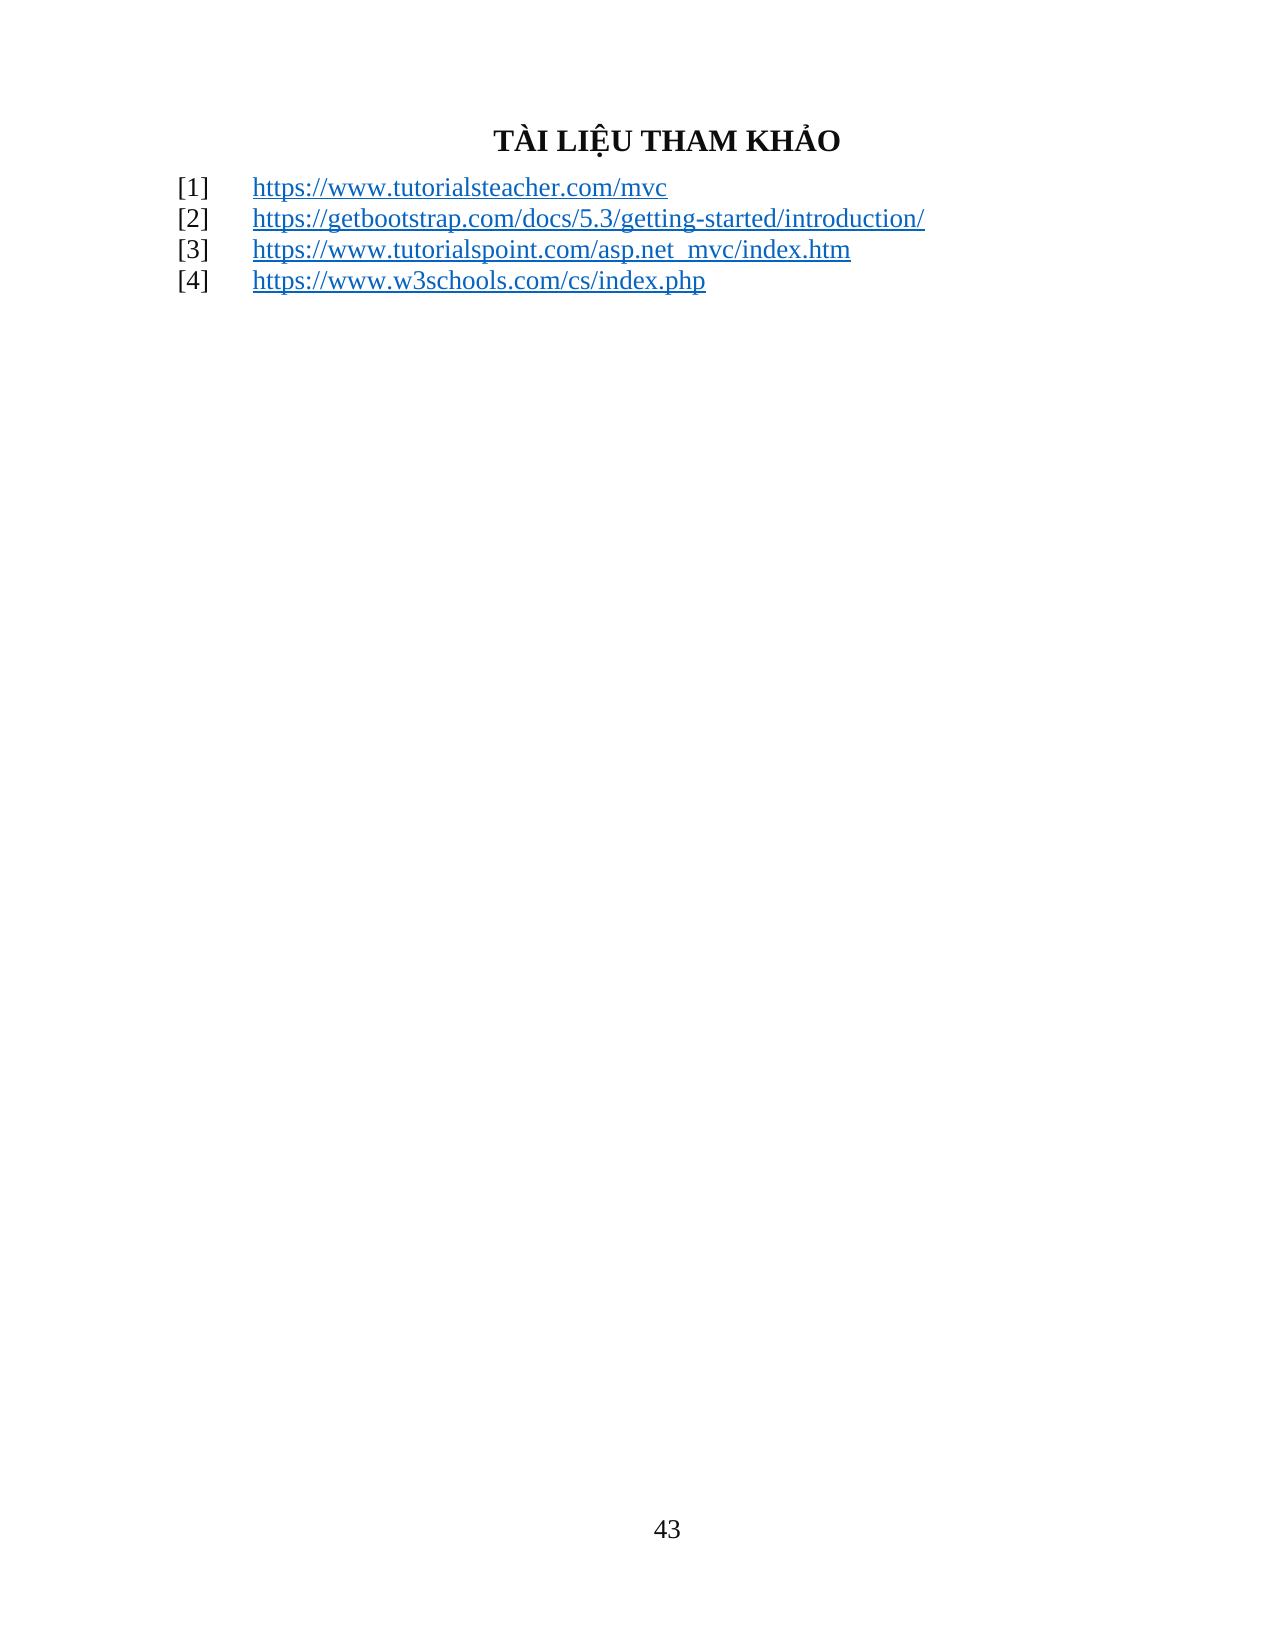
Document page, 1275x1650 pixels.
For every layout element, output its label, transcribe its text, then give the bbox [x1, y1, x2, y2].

text [4] https://www.w3schools.com/cs/index.php [177, 264, 1157, 295]
text [3] https://www.tutorialspoint.com/asp.net_mvc/index.htm [177, 233, 1157, 264]
text [1] https://www.tutorialsteacher.com/mvc [177, 171, 1157, 202]
text [2] https://getbootstrap.com/docs/5.3/getting-started/introduction/ [177, 202, 1157, 233]
subtitle TÀI LIỆU THAM KHẢO [177, 122, 1157, 158]
